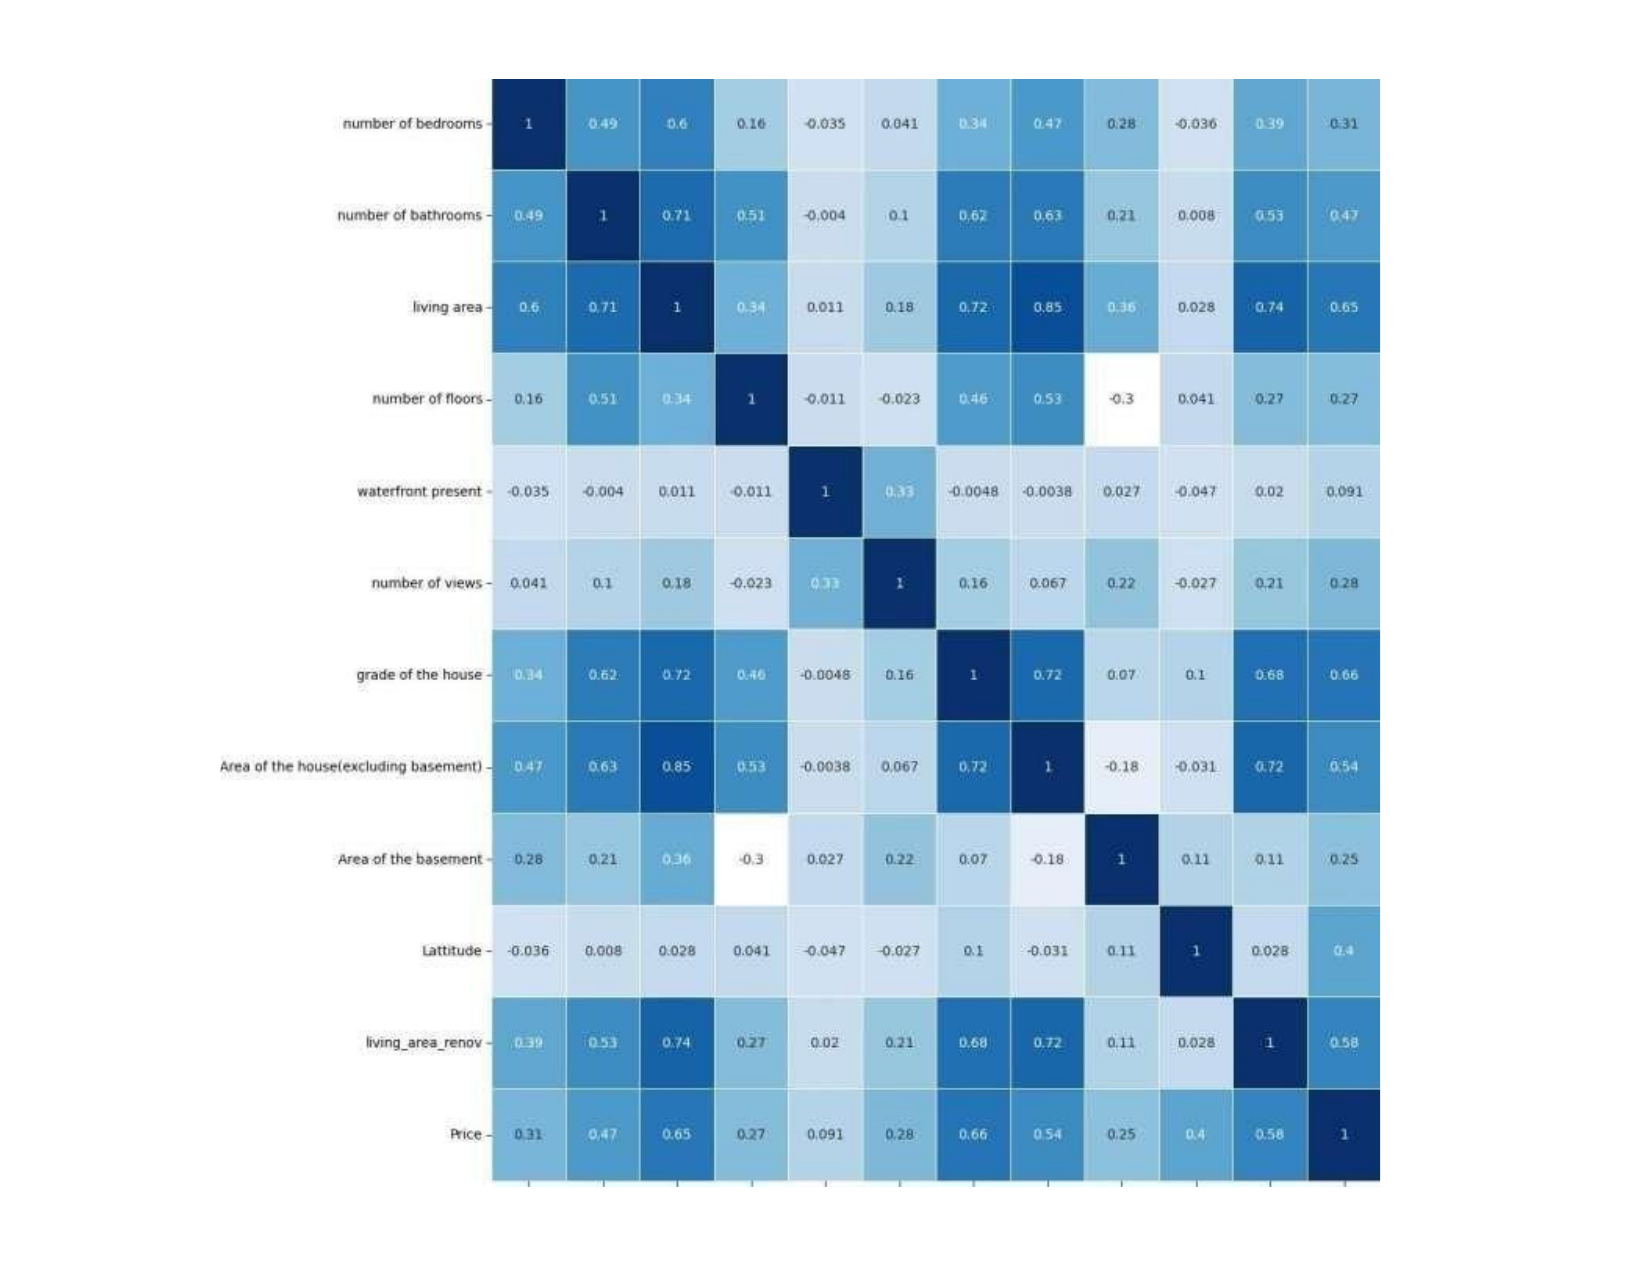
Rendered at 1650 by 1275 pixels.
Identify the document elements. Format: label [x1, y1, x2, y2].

picture [220, 79, 1381, 1187]
